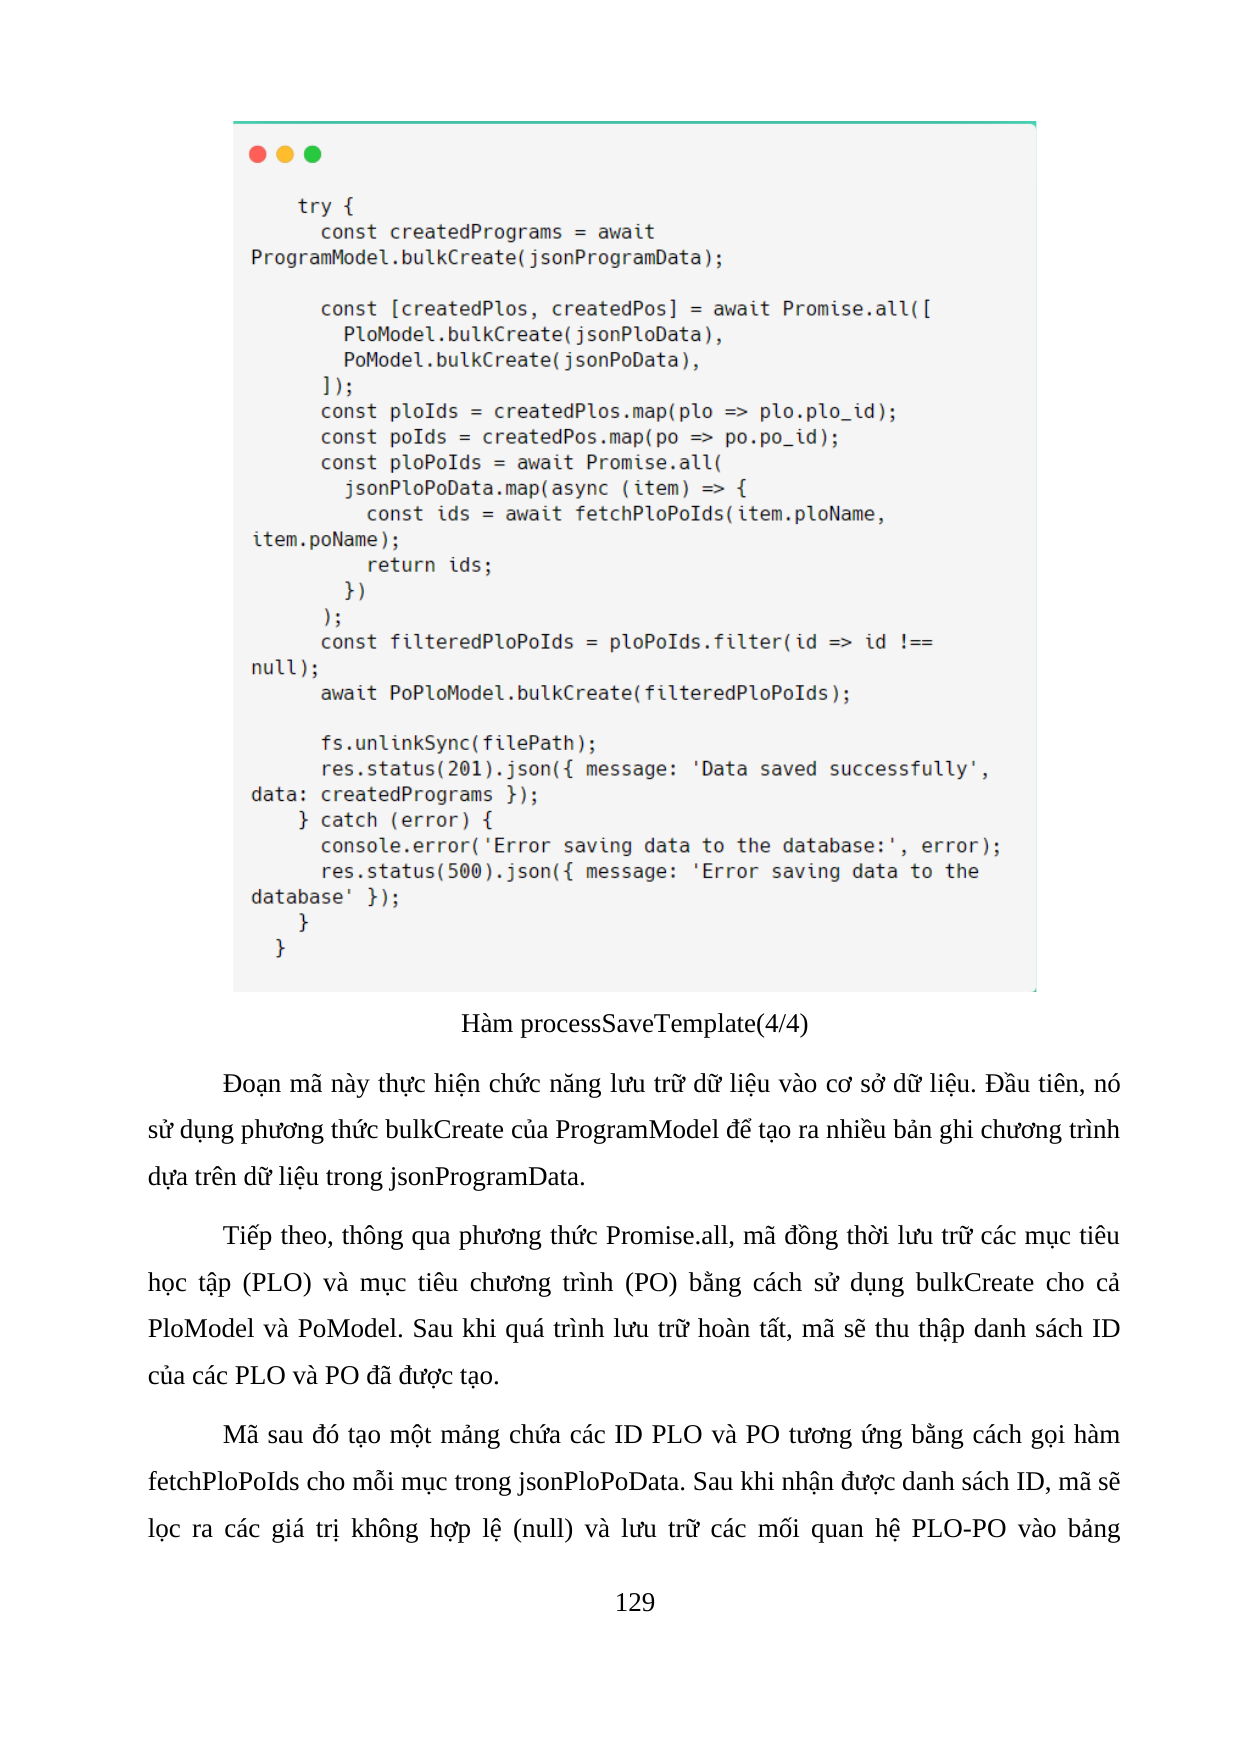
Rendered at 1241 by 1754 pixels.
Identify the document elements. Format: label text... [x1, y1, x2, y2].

text Hàm processSaveTemplate(4/4) [148, 1007, 1122, 1039]
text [148, 1418, 1122, 1543]
text Tiếp theo, thông qua phương thức Promise.all, mã đồng thời lưu trữ các mục tiêu học tập (PLO) và mục tiêu chương trình (PO) bằng cách sử dụng bulkCreate cho cả PloModel và PoModel. Sau khi quá trình lưu trữ hoàn tất, mã sẽ thu thập danh sách ID của các PLO và PO đã được tạo. [148, 1219, 1122, 1390]
text Đoạn mã này thực hiện chức năng lưu trữ dữ liệu vào cơ sở dữ liệu. Đầu tiên, nó sử dụng phương thức bulkCreate của ProgramModel để tạo ra nhiều bản ghi chương trình dựa trên dữ liệu trong jsonProgramData. [148, 1067, 1122, 1191]
picture [233, 121, 1037, 992]
